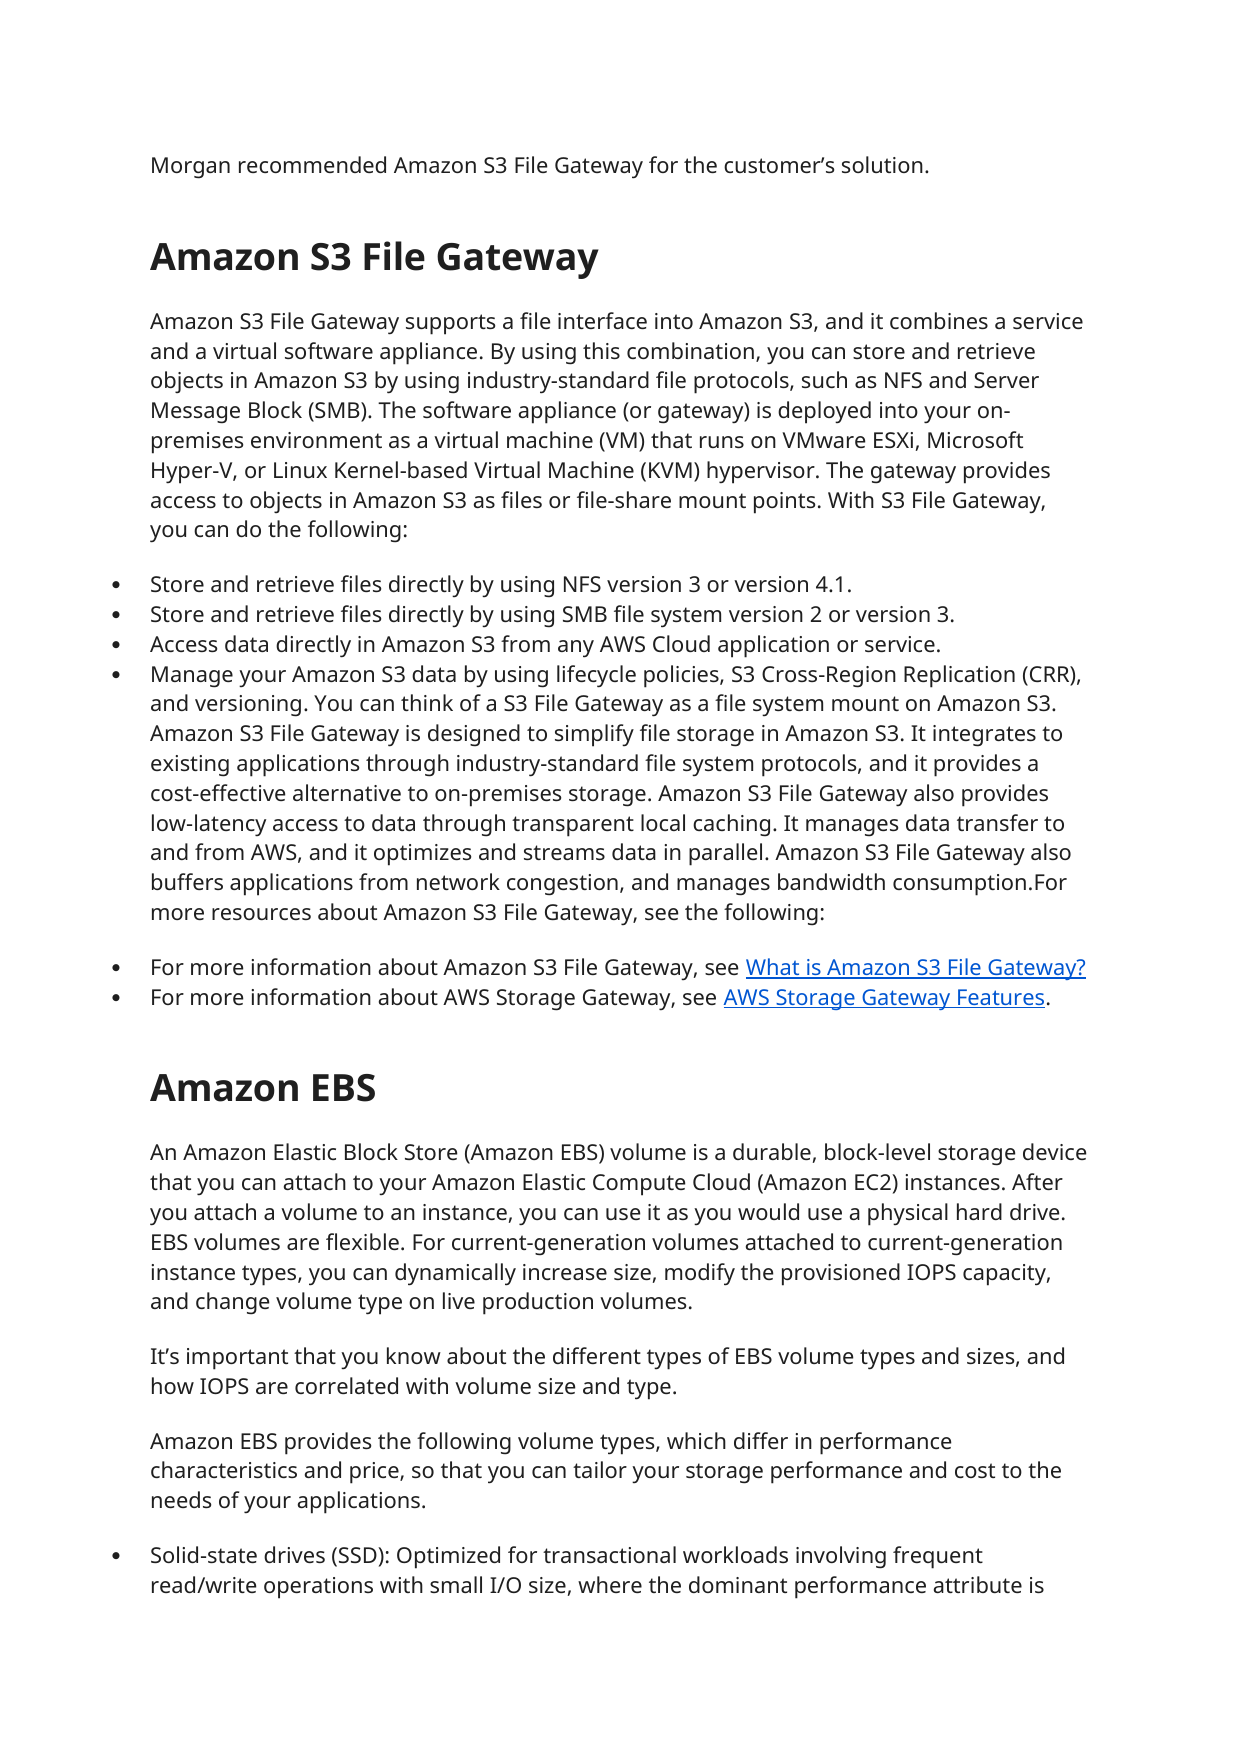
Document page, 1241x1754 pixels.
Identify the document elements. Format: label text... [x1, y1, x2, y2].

text Amazon S3 File Gateway supports a file interface into Amazon S3, and it combines a service and a virtual software appliance. By using this combination, you can store and retrieve objects in Amazon S3 by using industry-standard file protocols, such as NFS and Server Message Block (SMB). The software appliance (or gateway) is deployed into your on-premises environment as a virtual machine (VM) that runs on VMware ESXi, Microsoft Hyper-V, or Linux Kernel-based Virtual Machine (KVM) hypervisor. The gateway provides access to objects in Amazon S3 as files or file-share mount points. With S3 File Gateway, you can do the following: [150, 306, 1090, 544]
text It’s important that you know about the different types of EBS volume types and sizes, and how IOPS are correlated with volume size and type. [150, 1341, 1090, 1401]
text Amazon S3 File Gateway is designed to simplify file storage in Amazon S3. It integrates to existing applications through industry-standard file system protocols, and it provides a cost-effective alternative to on-premises storage. Amazon S3 File Gateway also provides low-latency access to data through transparent local caching. It manages data transfer to and from AWS, and it optimizes and streams data in parallel. Amazon S3 File Gateway also buffers applications from network congestion, and manages bandwidth consumption.For more resources about Amazon S3 File Gateway, see the following: [150, 718, 1090, 927]
list Manage your Amazon S3 data by using lifecycle policies, S3 Cross-Region Replication (CRR), and versioning. You can think of a S3 File Gateway as a file system mount on Amazon S3. [112, 658, 1090, 718]
list Access data directly in Amazon S3 from any AWS Cloud application or service. [112, 629, 1090, 658]
list For more information about AWS Storage Gateway, see AWS Storage Gateway Features. [112, 981, 1090, 1011]
text An Amazon Elastic Block Store (Amazon EBS) volume is a durable, block-level storage device that you can attach to your Amazon Elastic Compute Cloud (Amazon EC2) instances. After you attach a volume to an instance, you can use it as you would use a physical hard drive. EBS volumes are flexible. For current-generation volumes attached to current-generation instance types, you can dynamically increase size, modify the provisioned IOPS capacity, and change volume type on live production volumes. [150, 1137, 1090, 1316]
subtitle Amazon S3 File Gateway [150, 230, 1090, 281]
list For more information about Amazon S3 File Gateway, see What is Amazon S3 File Gateway? [112, 952, 1090, 981]
list Store and retrieve files directly by using SMB file system version 2 or version 3. [112, 599, 1090, 629]
list Store and retrieve files directly by using NFS version 3 or version 4.1. [112, 569, 1090, 599]
subtitle Amazon EBS [150, 1061, 1090, 1112]
text Amazon EBS provides the following volume types, which differ in performance characteristics and price, so that you can tailor your storage performance and cost to the needs of your applications. [150, 1426, 1090, 1515]
text Morgan recommended Amazon S3 File Gateway for the customer’s solution. [150, 150, 1090, 180]
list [112, 1540, 1090, 1599]
